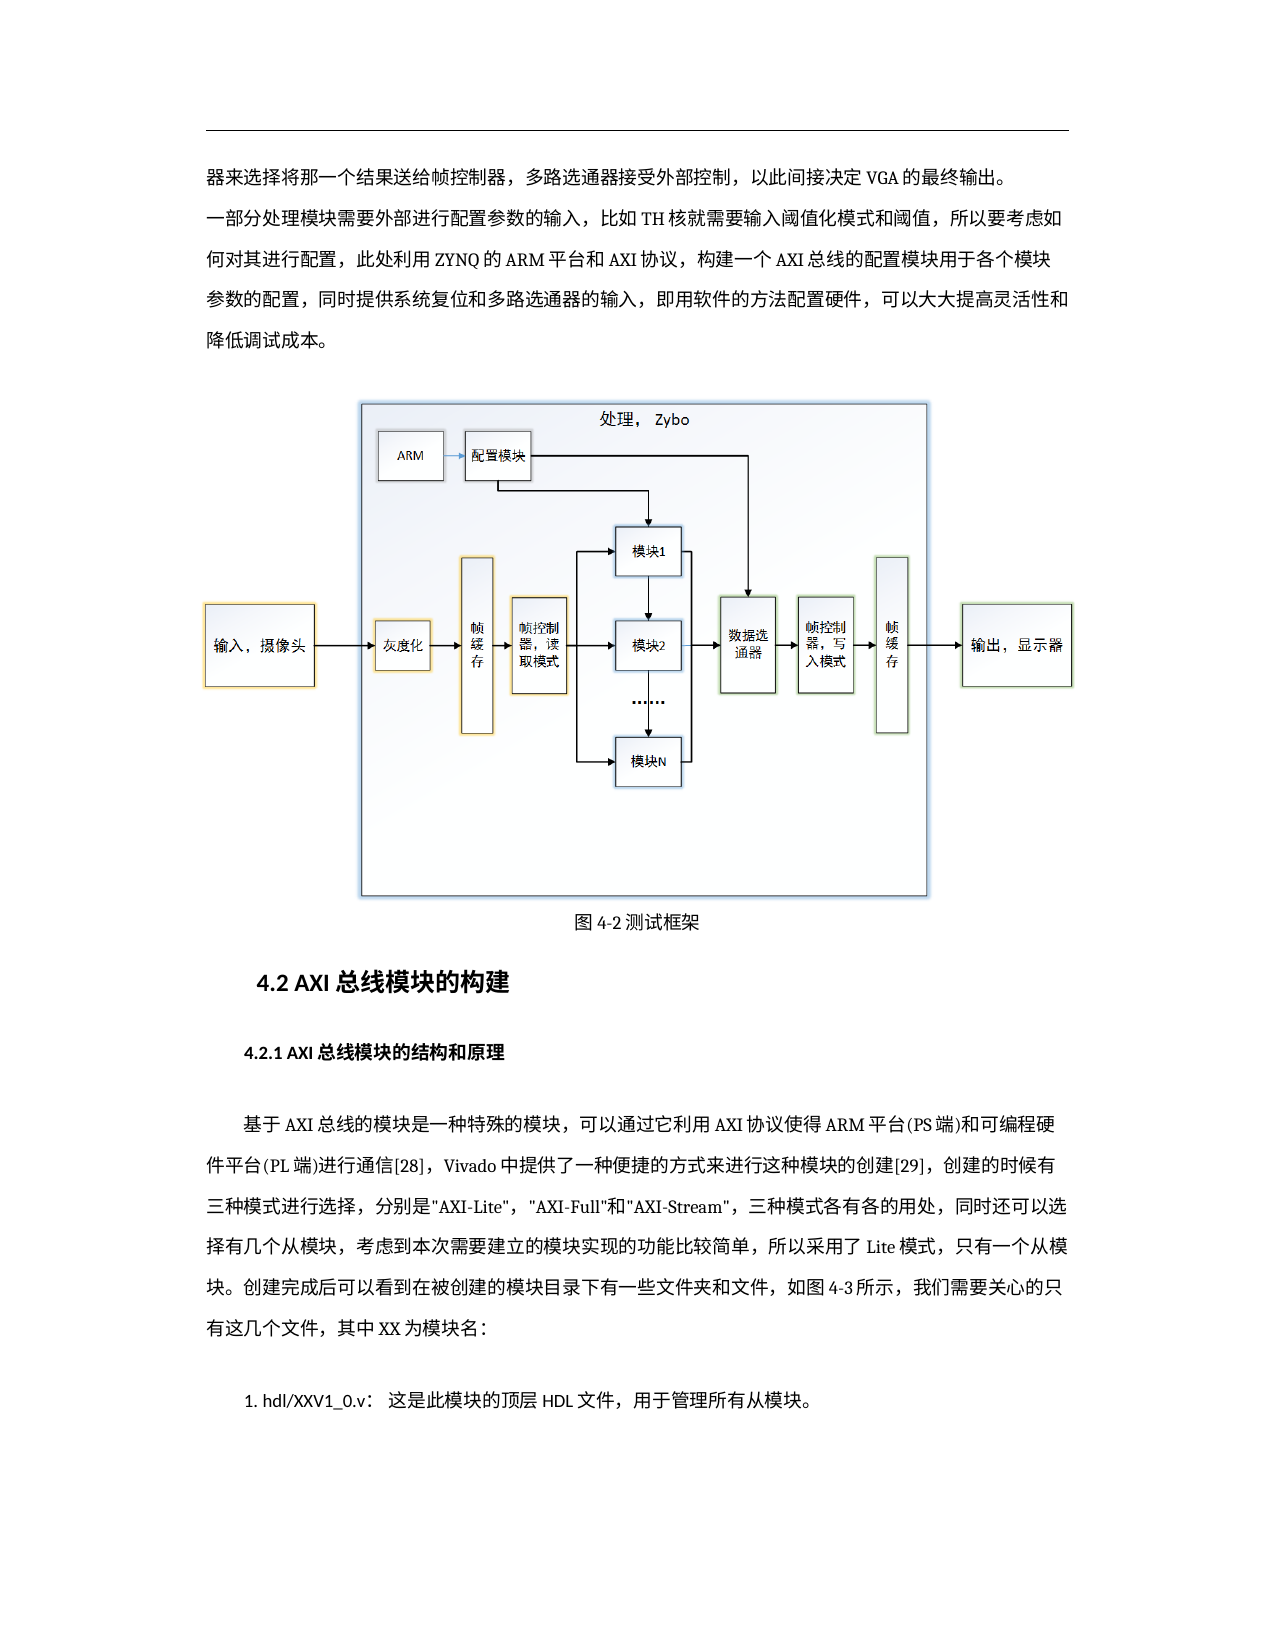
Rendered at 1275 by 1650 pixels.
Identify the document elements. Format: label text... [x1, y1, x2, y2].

list hdl/XXV1_0.v： 这是此模块的顶层HDL文件，用于管理所有从模块。 [206, 1386, 1069, 1436]
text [206, 163, 1069, 353]
text 基于AXI总线的模块是一种特殊的模块，可以通过它利用AXI协议使得ARM平台(PS端)和可编程硬件平台(PL端)进行通信[28]，Vivado中提供了一种便捷的方式来进行这种模块的创建[29]，创建的时候有三种模式进行选择，分别是"AXI-Lite"，"AXI-Full"和"AXI-Stream"，三种模式各有各的用处，同时还可以选择有几个从模块，考虑到本次需要建立的模块实现的功能比较简单，所以采用了Lite模式，只有一个从模块。创建完成后可以看到在被创建的模块目录下有一些文件夹和文件，如图4-3所示，我们需要关心的只有这几个文件，其中XX为模块名： [206, 1110, 1069, 1341]
subtitle 4.2.1 AXI总线模块的结构和原理 [206, 1038, 1069, 1065]
picture [200, 397, 1075, 902]
subtitle 4.2 AXI总线模块的构建 [206, 963, 1069, 999]
